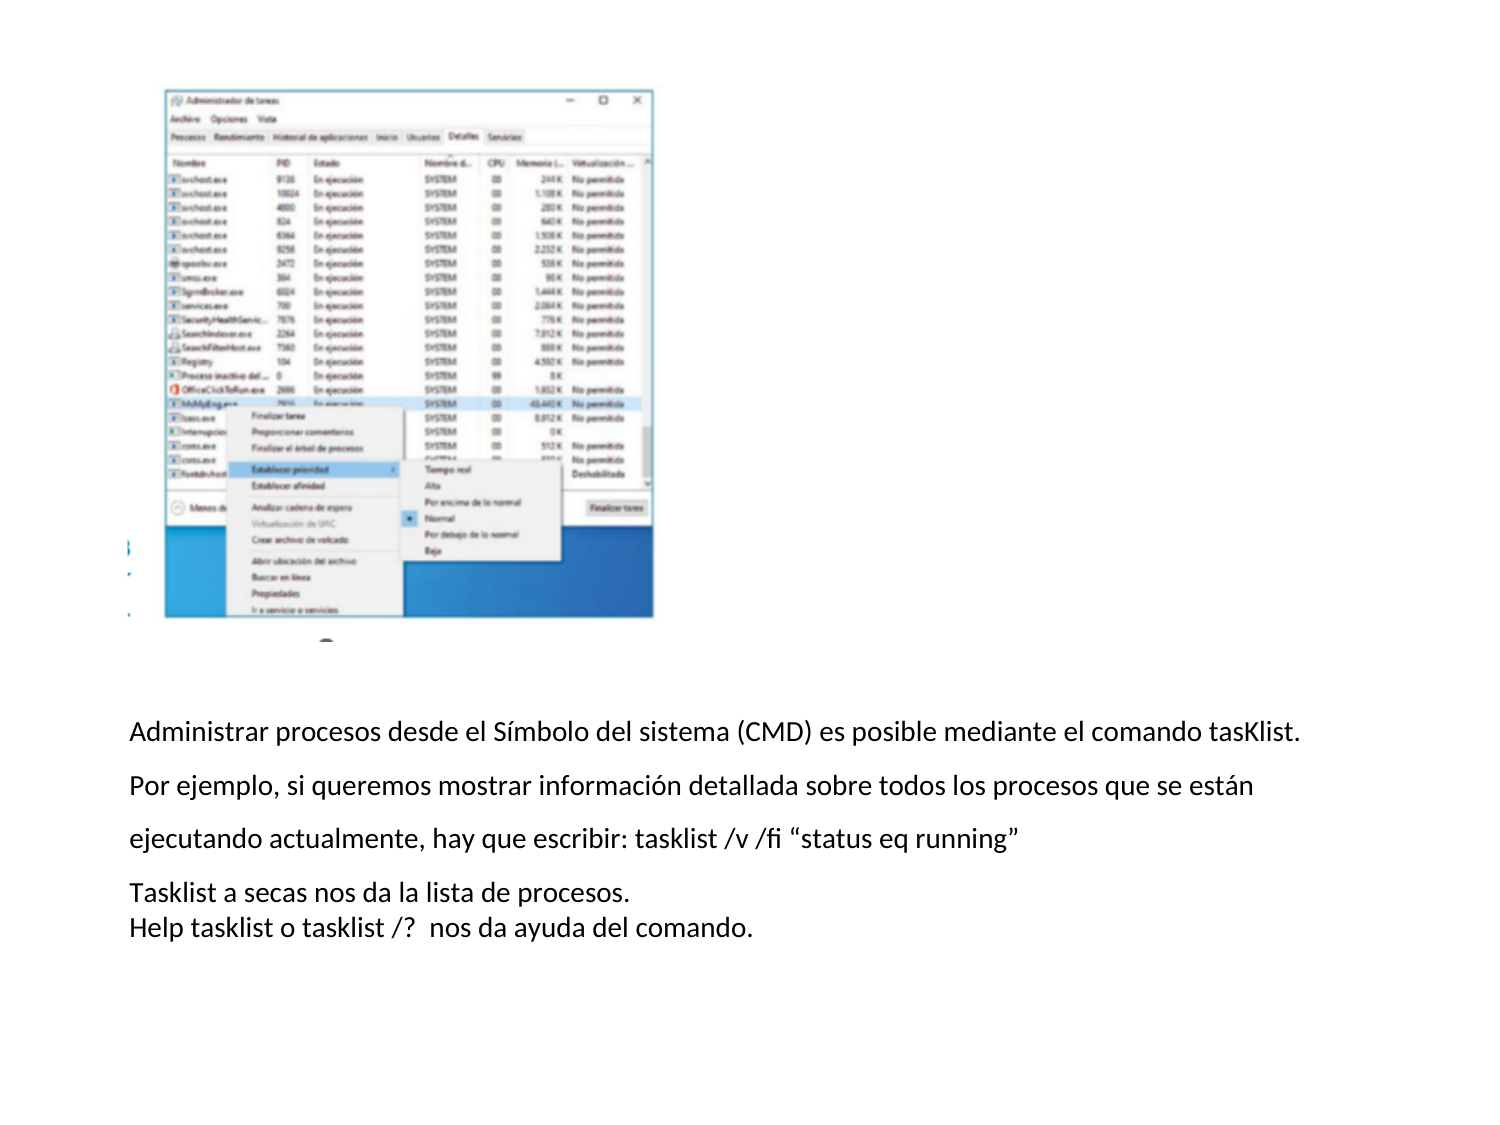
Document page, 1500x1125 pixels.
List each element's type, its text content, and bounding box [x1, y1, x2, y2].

text Por ejemplo, si queremos mostrar información detallada sobre todos los procesos que se están [129, 767, 1485, 802]
text ejecutando actualmente, hay que escribir: tasklist /v /fi “status eq running” [129, 820, 1485, 856]
text Tasklist a secas nos da la lista de procesos. [129, 874, 1485, 909]
text Administrar procesos desde el Símbolo del sistema (CMD) es posible mediante el comando tasKlist. [129, 713, 1485, 749]
text Help tasklist o tasklist /? nos da ayuda del comando. [129, 909, 1485, 945]
picture [127, 83, 722, 642]
